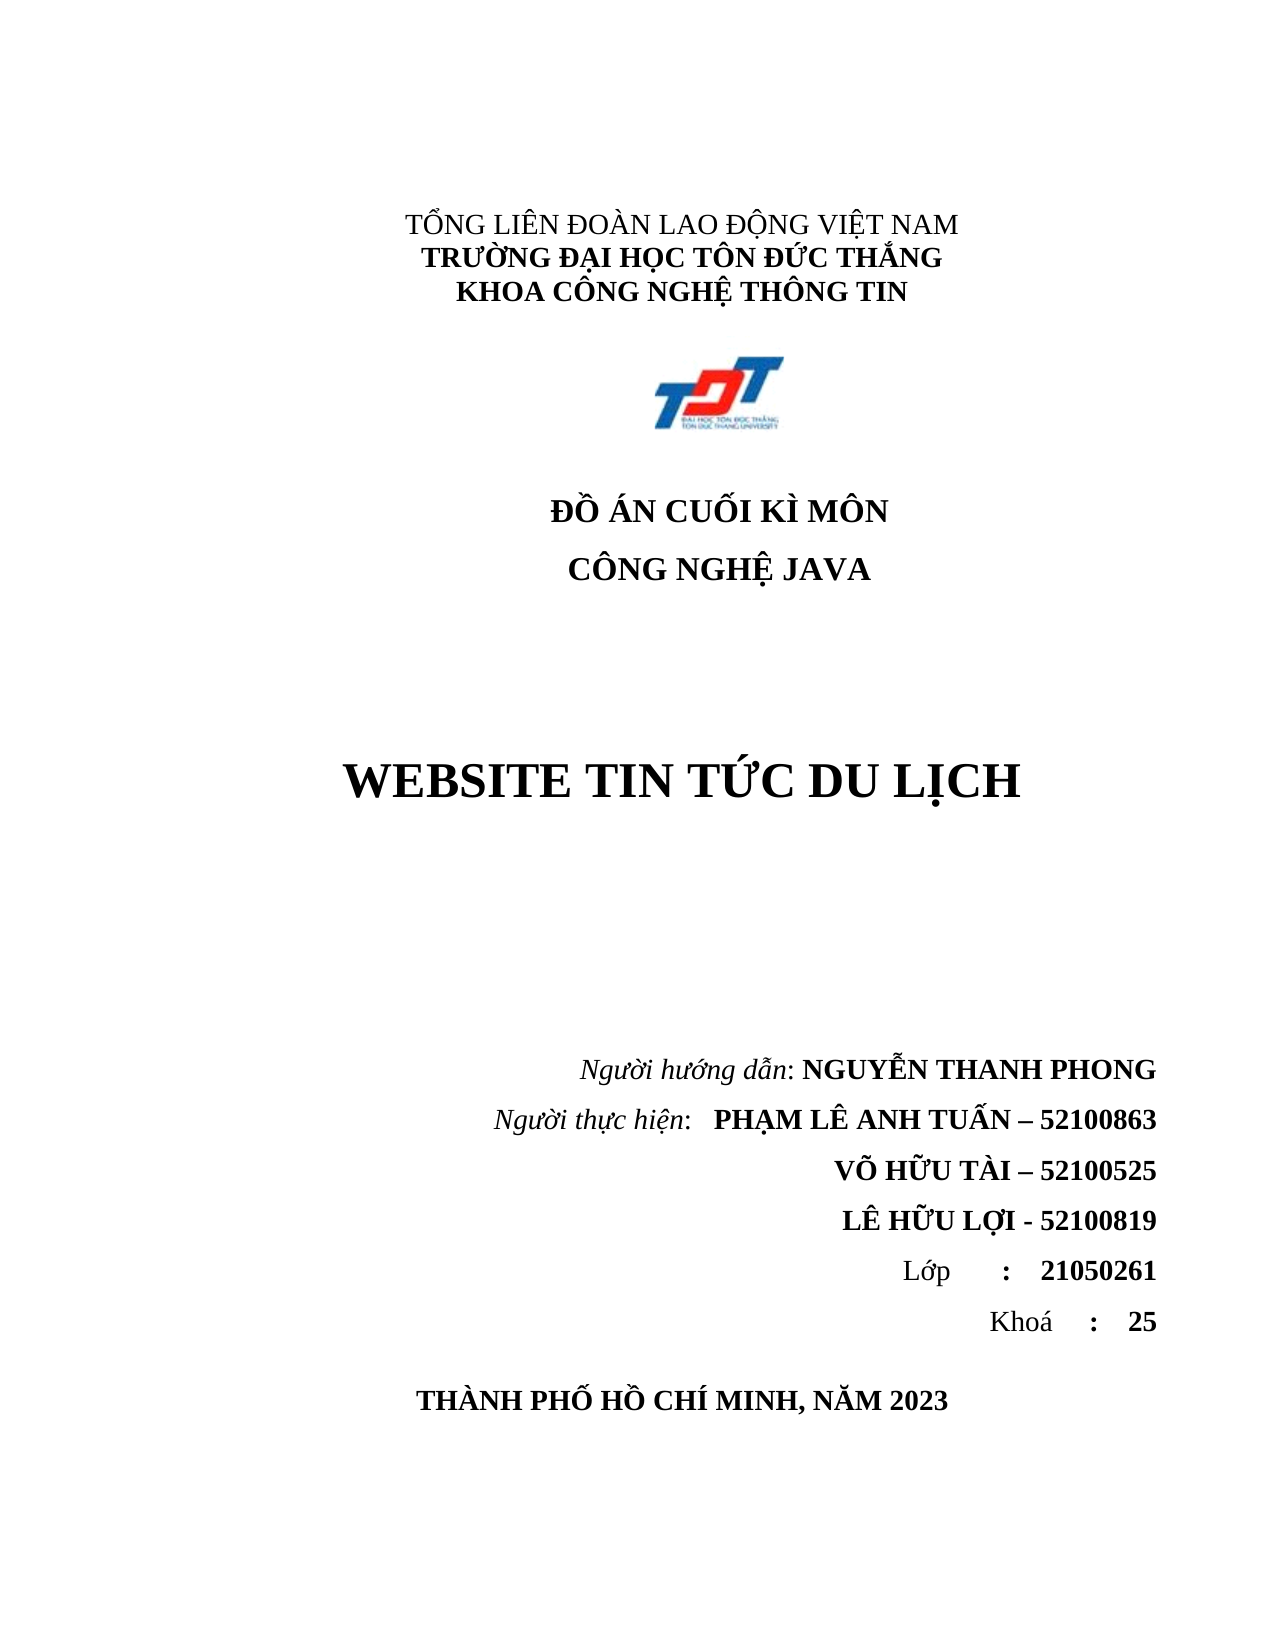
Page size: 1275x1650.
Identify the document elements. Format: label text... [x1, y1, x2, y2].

text THÀNH PHỐ HỒ CHÍ MINH, NĂM 2023 [207, 1383, 1157, 1416]
text Lớp : 21050261 [207, 1253, 1157, 1287]
text TỔNG LIÊN ĐOÀN LAO ĐỘNG VIỆT NAM [207, 207, 1157, 240]
text LÊ HỮU LỢI - 52100819 [207, 1203, 1157, 1237]
text ĐỒ ÁN CUỐI KÌ MÔN [207, 492, 1157, 530]
text WEBSITE TIN TỨC DU LỊCH [207, 750, 1157, 808]
text Người hướng dẫn: NGUYỄN THANH PHONG [207, 1052, 1157, 1086]
text VÕ HỮU TÀI – 52100525 [207, 1153, 1157, 1186]
text CÔNG NGHỆ JAVA [207, 549, 1157, 587]
picture [654, 336, 785, 458]
text Người thực hiện: PHẠM LÊ ANH TUẤN – 52100863 [207, 1102, 1157, 1136]
text KHOA CÔNG NGHỆ THÔNG TIN [207, 274, 1157, 307]
text Khoá : 25 [207, 1304, 1157, 1337]
text TRƯỜNG ĐẠI HỌC TÔN ĐỨC THẮNG [207, 240, 1157, 274]
